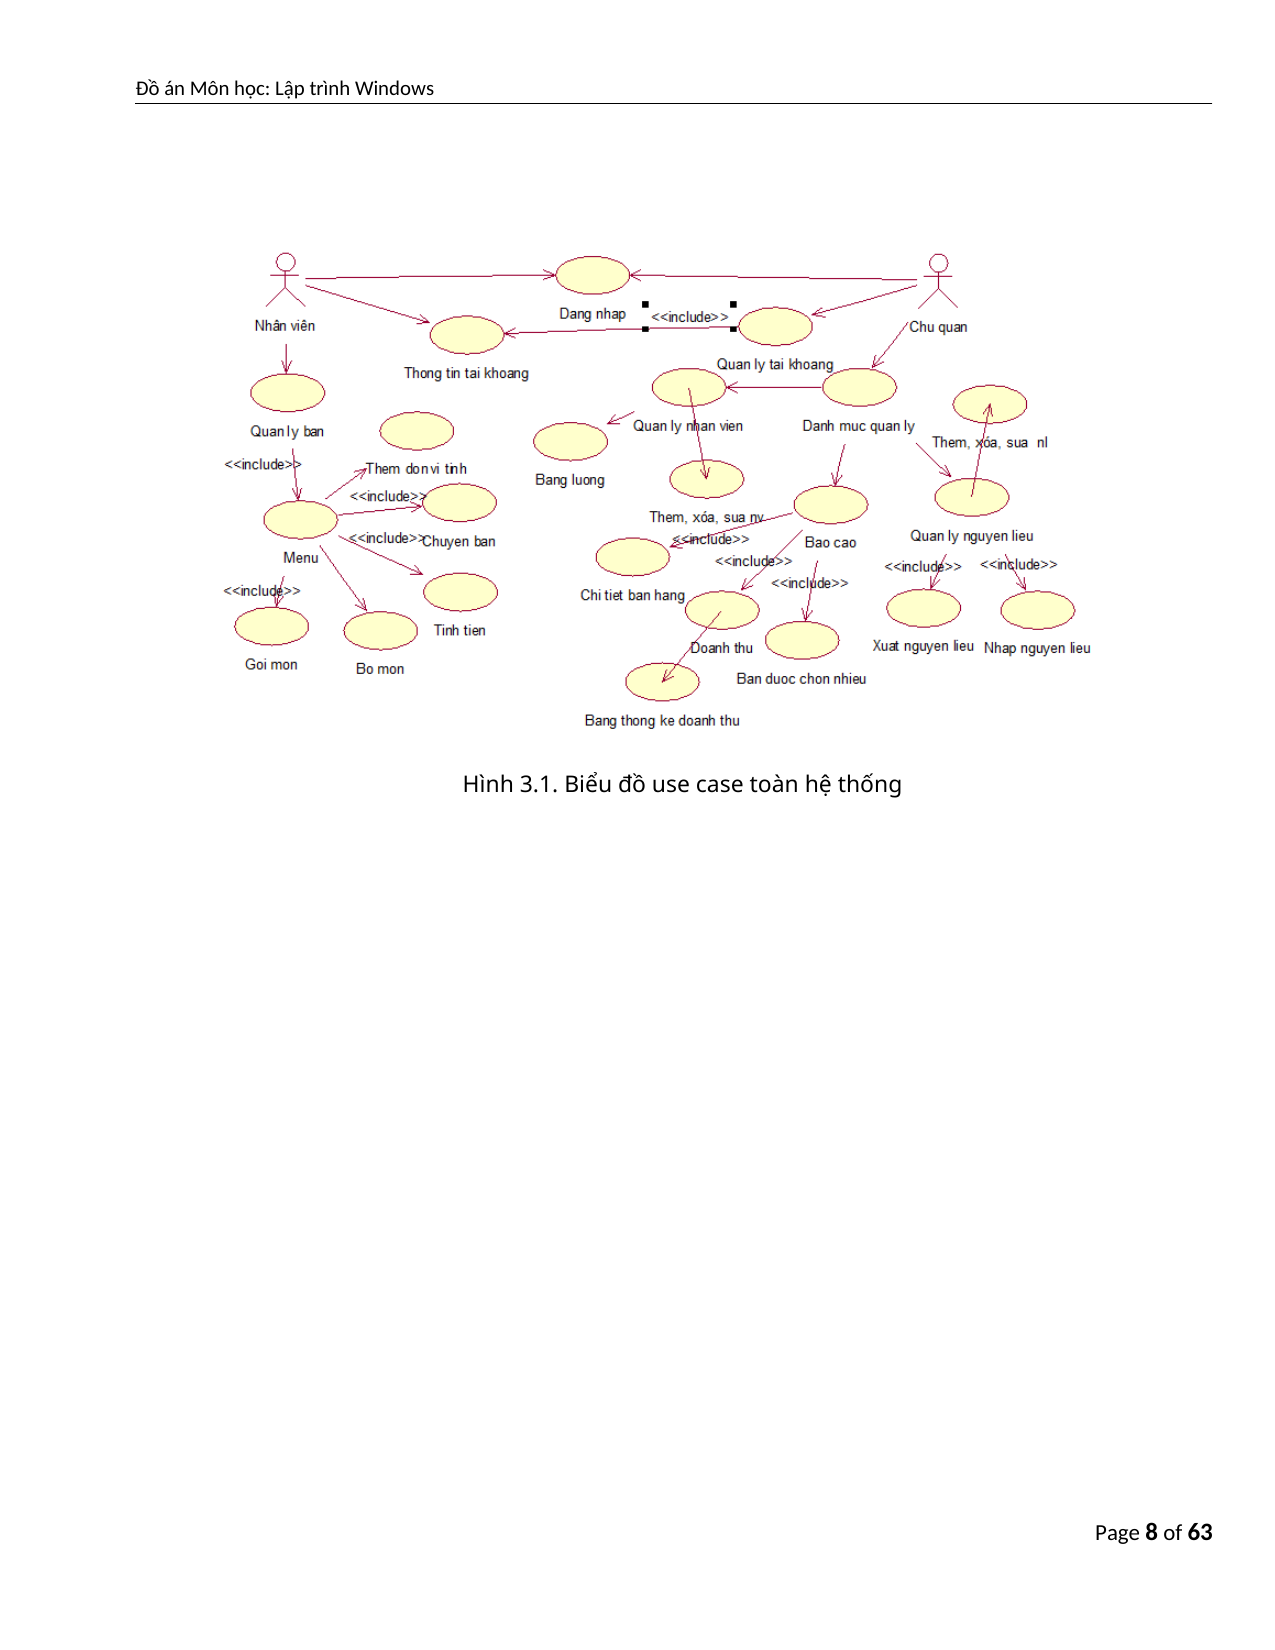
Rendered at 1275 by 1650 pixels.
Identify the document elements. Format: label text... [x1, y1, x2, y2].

table_header Hình 3.1. Biểu đồ use case toàn hệ thống [451, 768, 975, 799]
